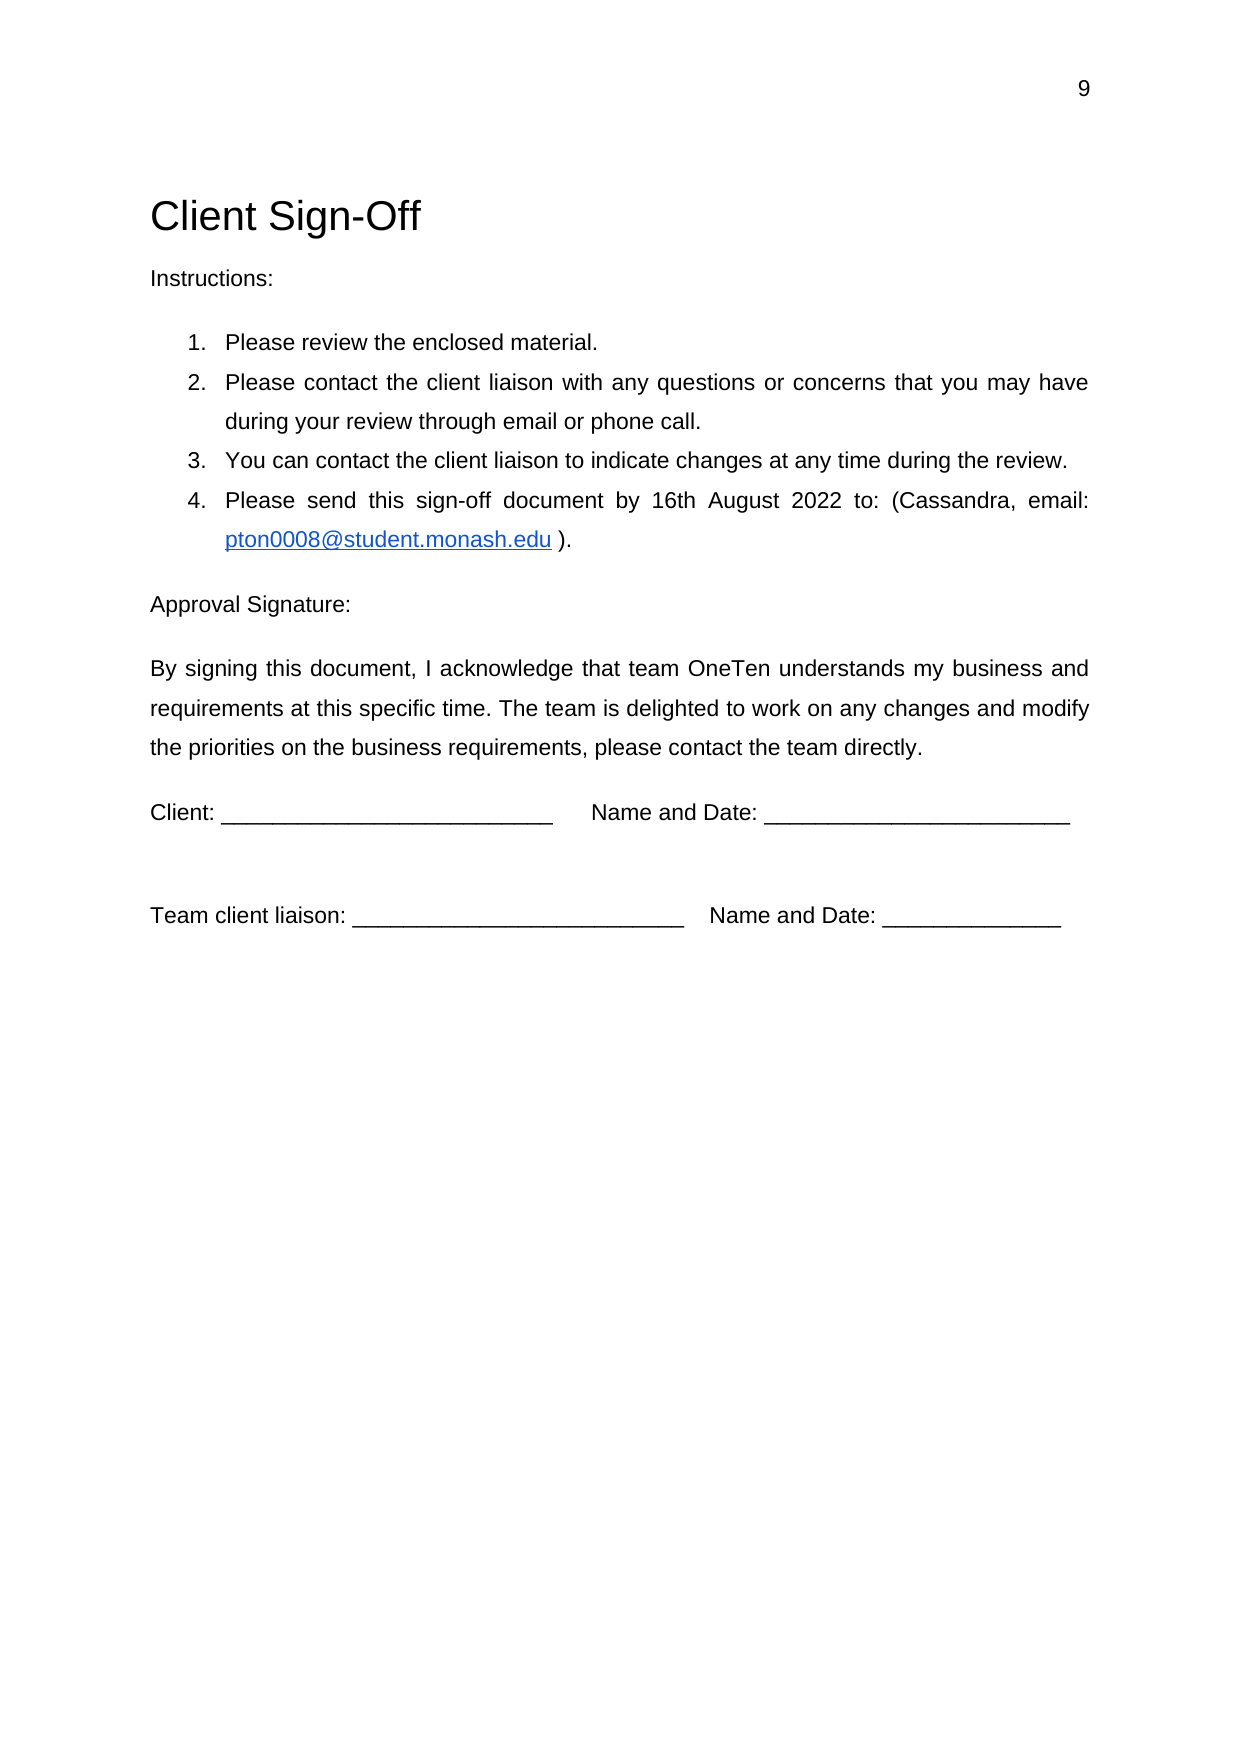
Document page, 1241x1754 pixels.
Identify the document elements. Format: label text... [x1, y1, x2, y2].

text Approval Signature: [150, 591, 1090, 617]
list Please review the enclosed material. [187, 329, 1090, 355]
list Please send this sign-off document by 16th August 2022 to: (Cassandra, email: pton0008@student.monash.edu ). [187, 487, 1090, 553]
text Instructions: [150, 264, 1090, 291]
text Client: __________________________ Name and Date: ________________________ [150, 799, 1090, 825]
text Team client liaison: __________________________ Name and Date: ______________ [150, 902, 1090, 928]
text By signing this document, I acknowledge that team OneTen understands my business and requirements at this specific time. The team is delighted to work on any changes and modify the priorities on the business requirements, please contact the team directly. [150, 655, 1090, 761]
subtitle Client Sign-Off [150, 192, 1090, 239]
list You can contact the client liaison to indicate changes at any time during the review. [187, 447, 1090, 474]
list Please contact the client liaison with any questions or concerns that you may have during your review through email or phone call. [187, 368, 1090, 434]
